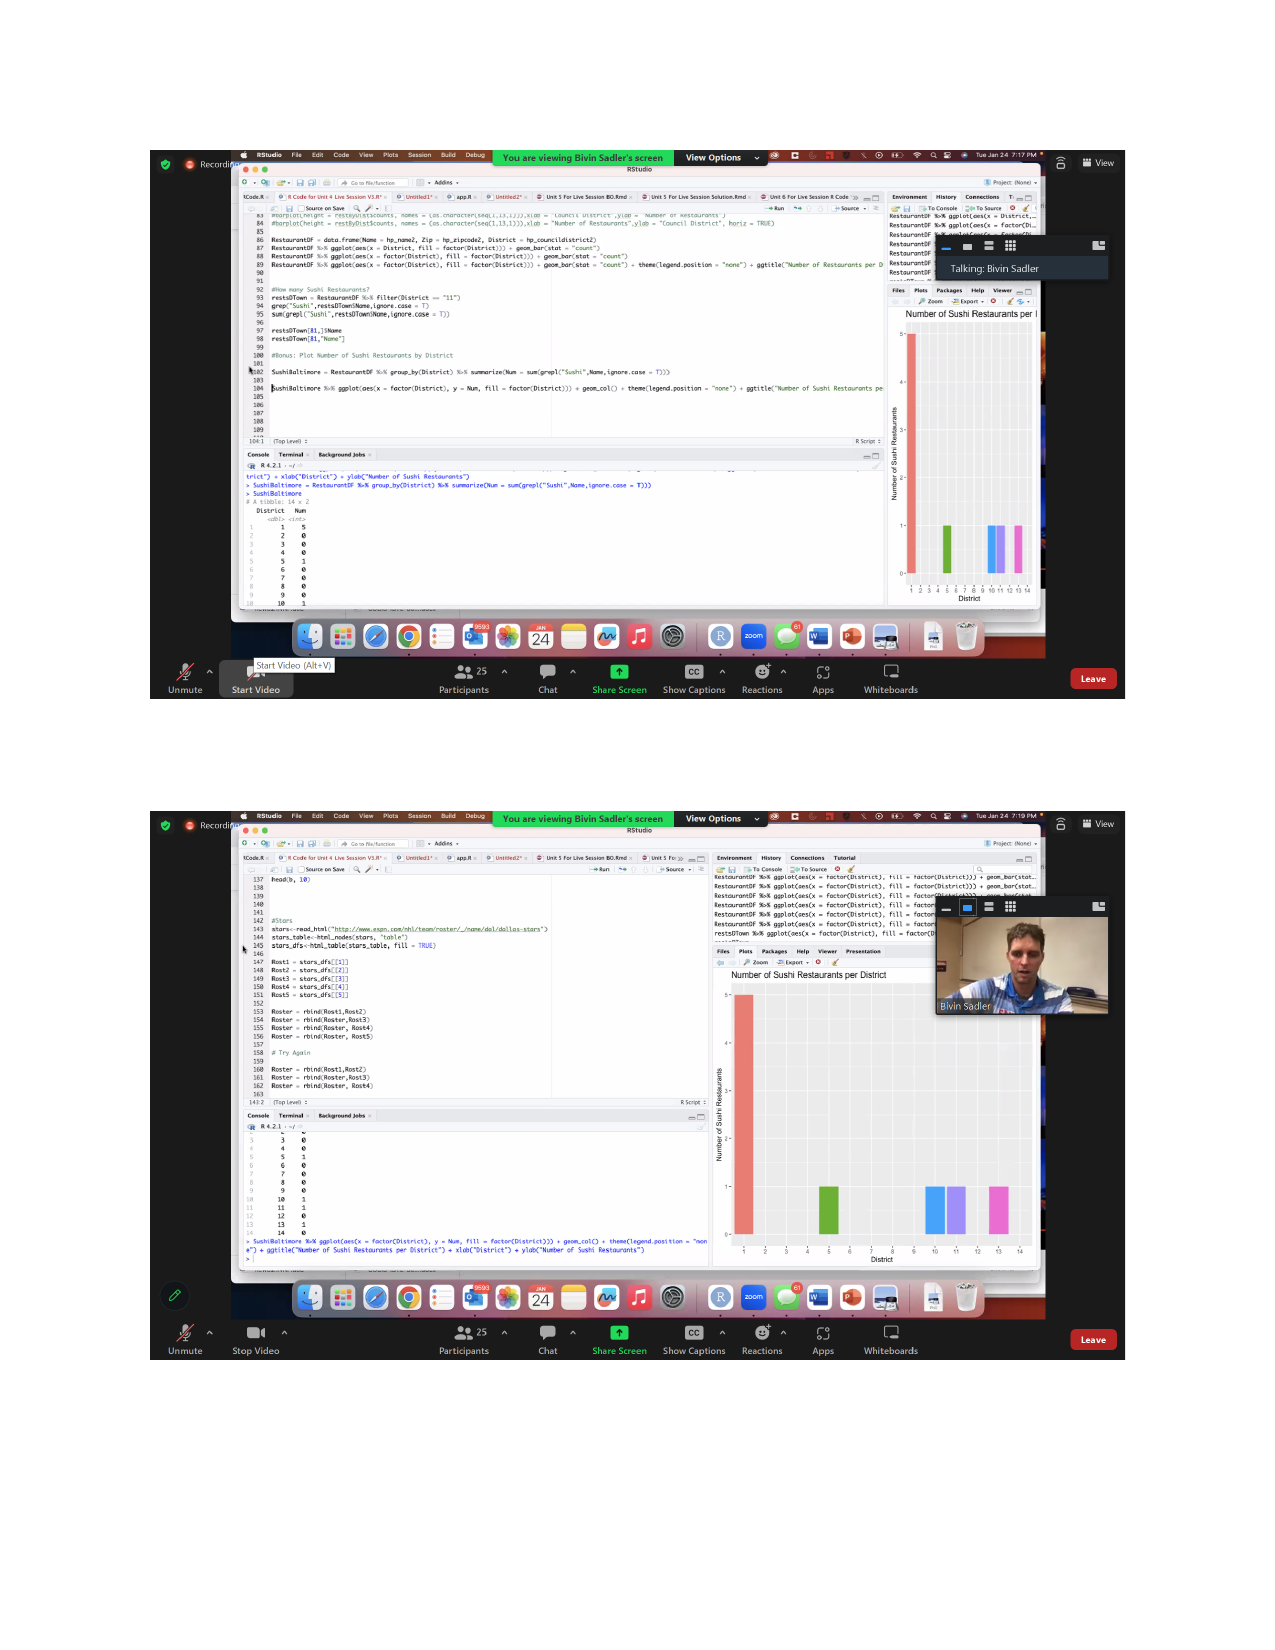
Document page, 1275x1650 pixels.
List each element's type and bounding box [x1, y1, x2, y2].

picture [150, 811, 1125, 1360]
picture [150, 150, 1125, 699]
